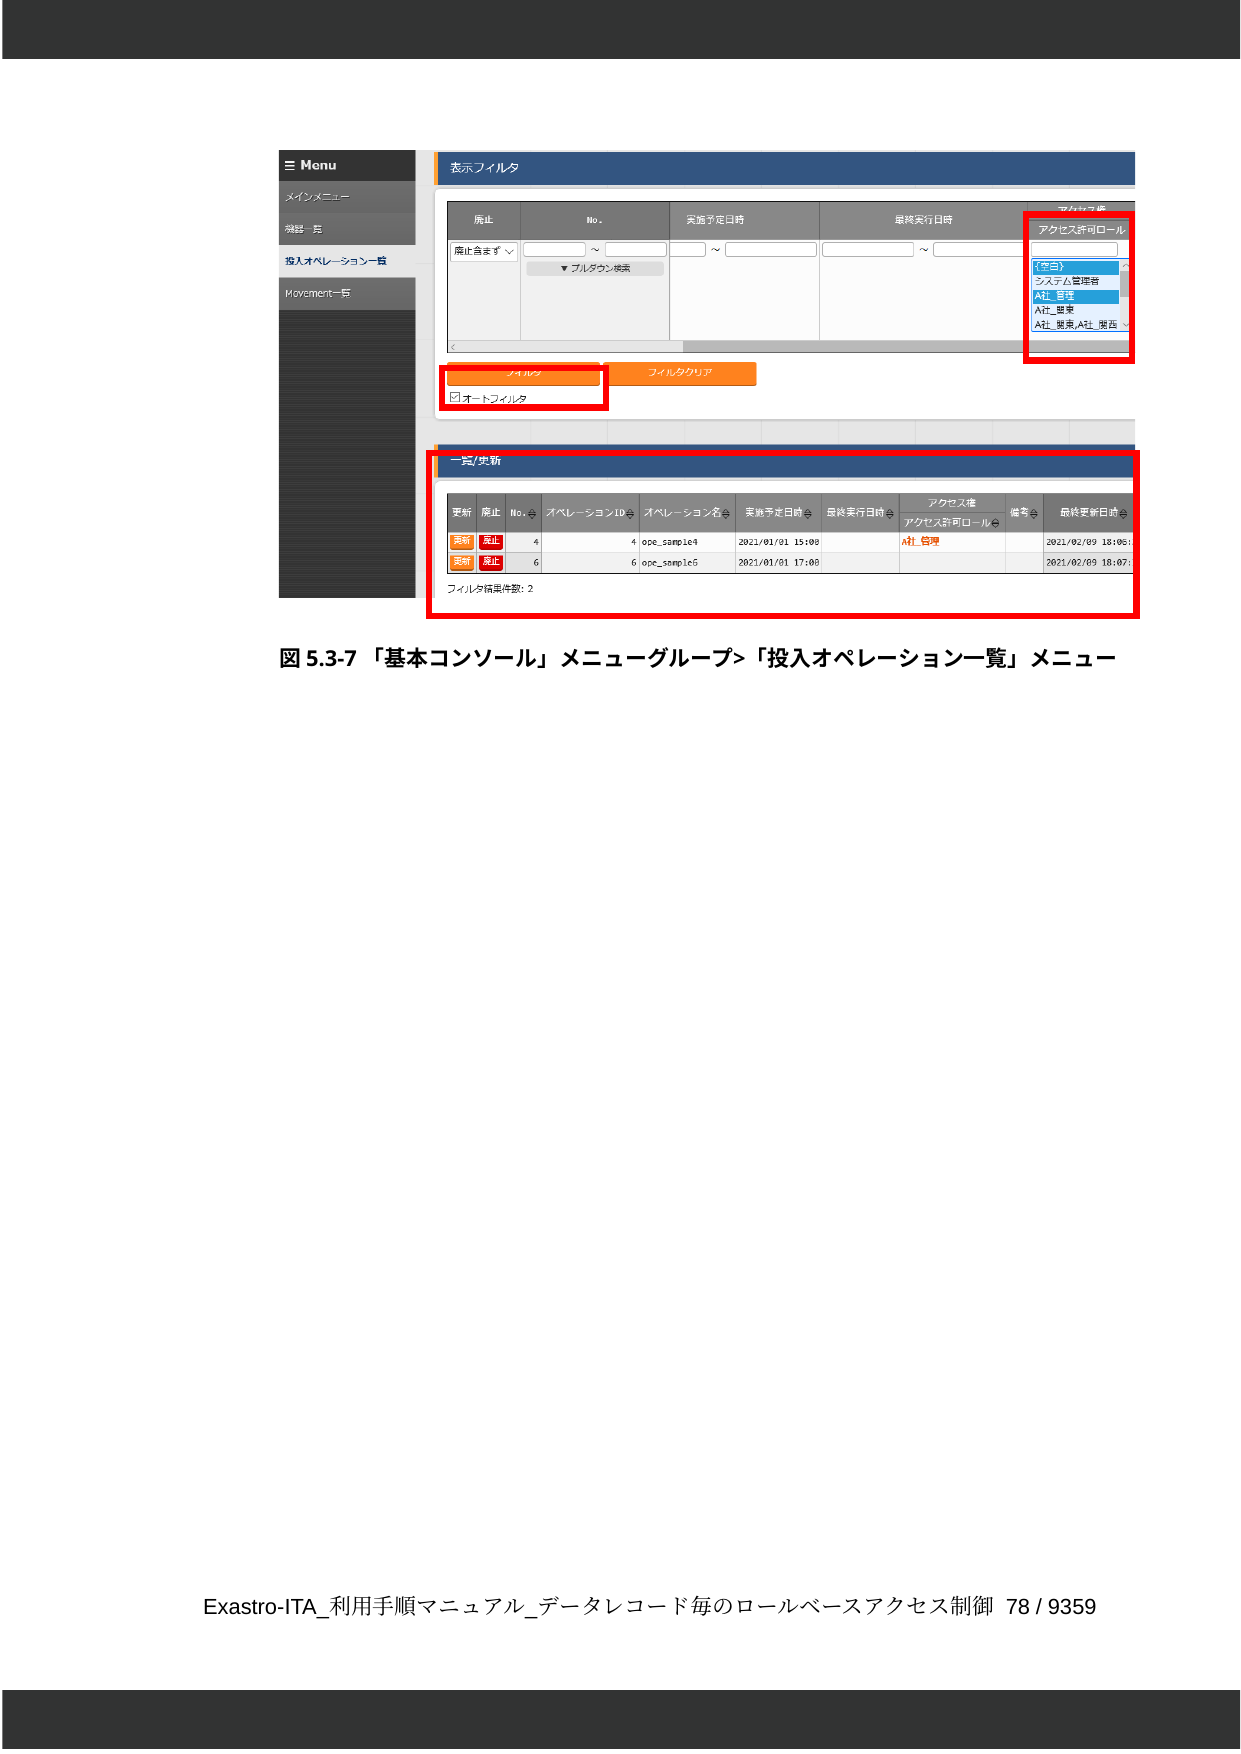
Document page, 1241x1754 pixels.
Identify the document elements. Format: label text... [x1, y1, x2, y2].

picture [278, 150, 1136, 598]
list 図 5.3-7 「基本コンソール」メニューグループ>「投入オペレーション一覧」メニュー [279, 627, 1152, 687]
picture [432, 456, 1133, 598]
picture [2, 0, 1241, 59]
picture [2, 1690, 1241, 1749]
